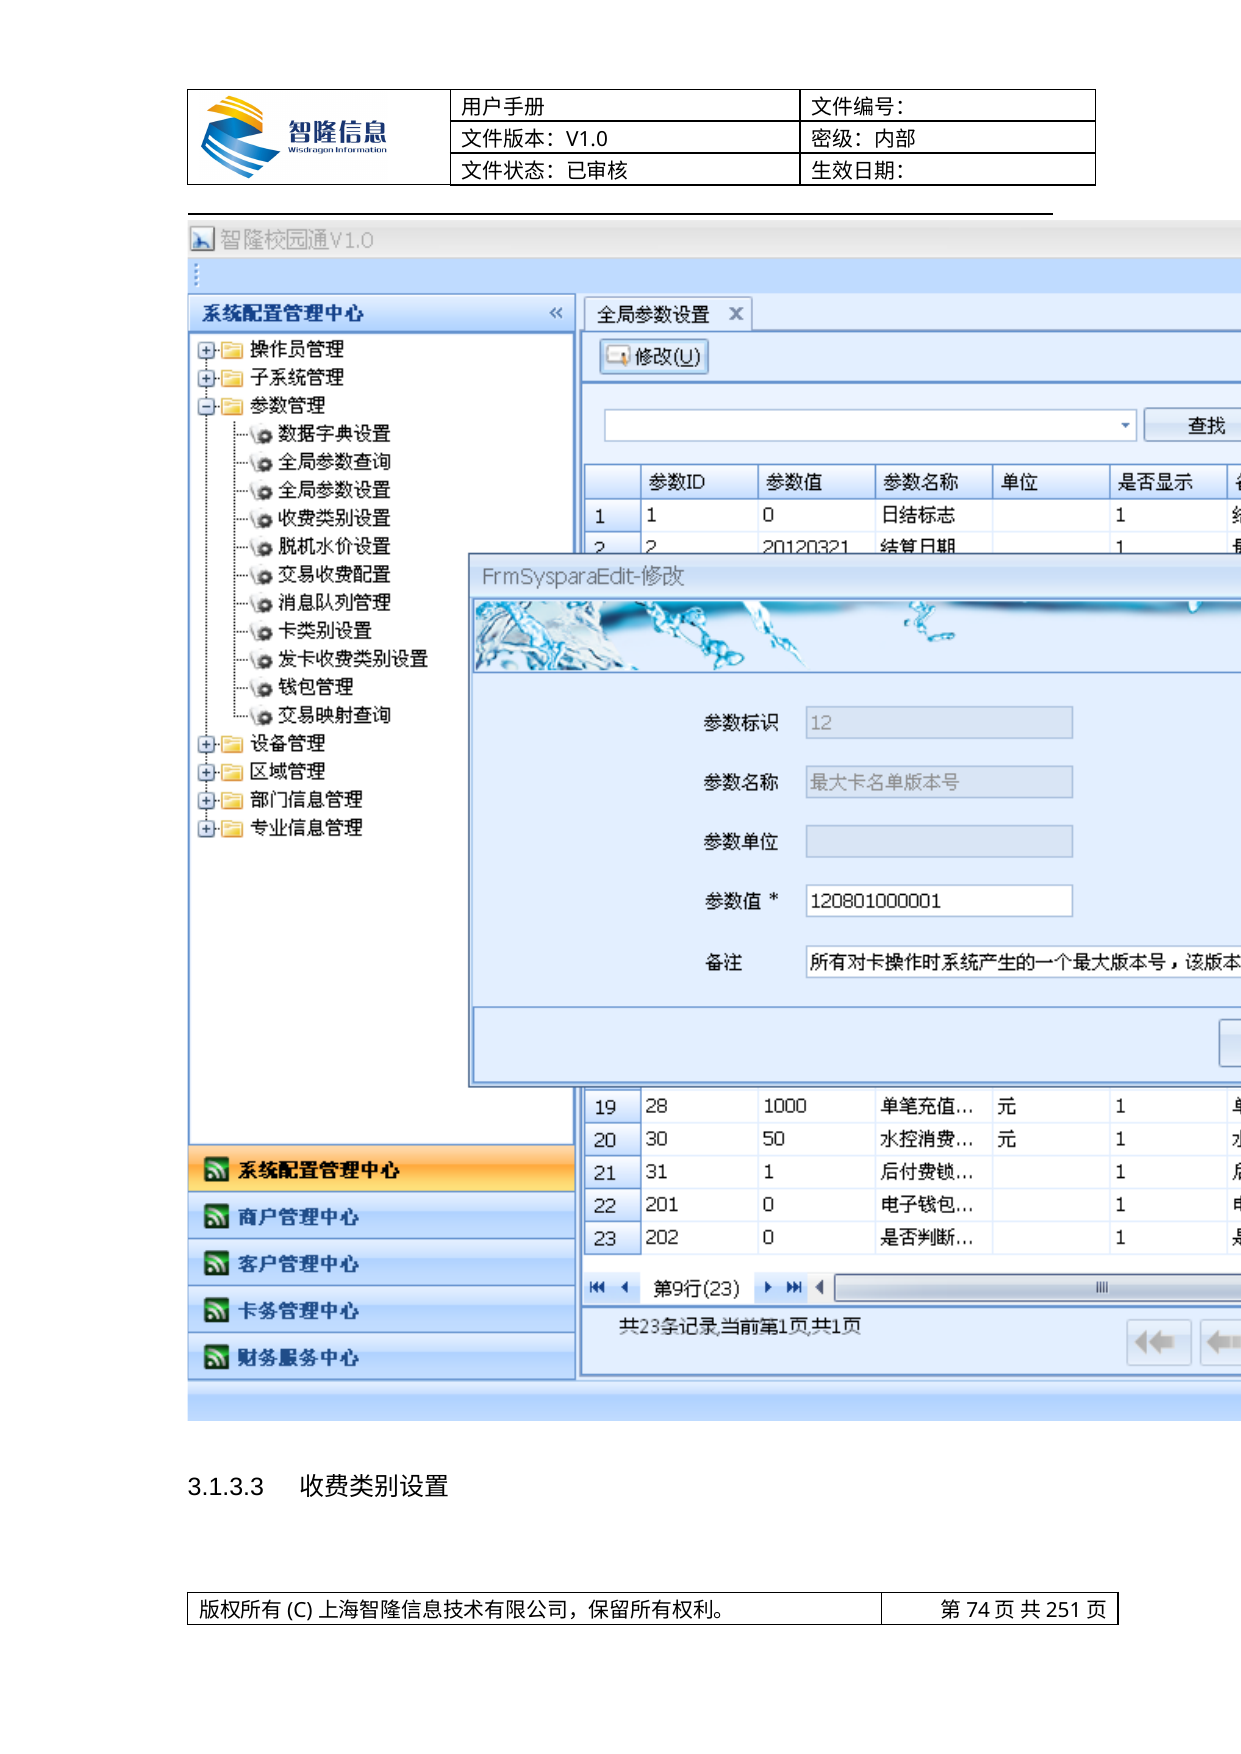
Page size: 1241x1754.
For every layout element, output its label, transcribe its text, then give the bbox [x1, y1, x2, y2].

text 3.1.3.3 收费类别设置 [187, 1452, 1053, 1517]
picture [198, 91, 388, 183]
